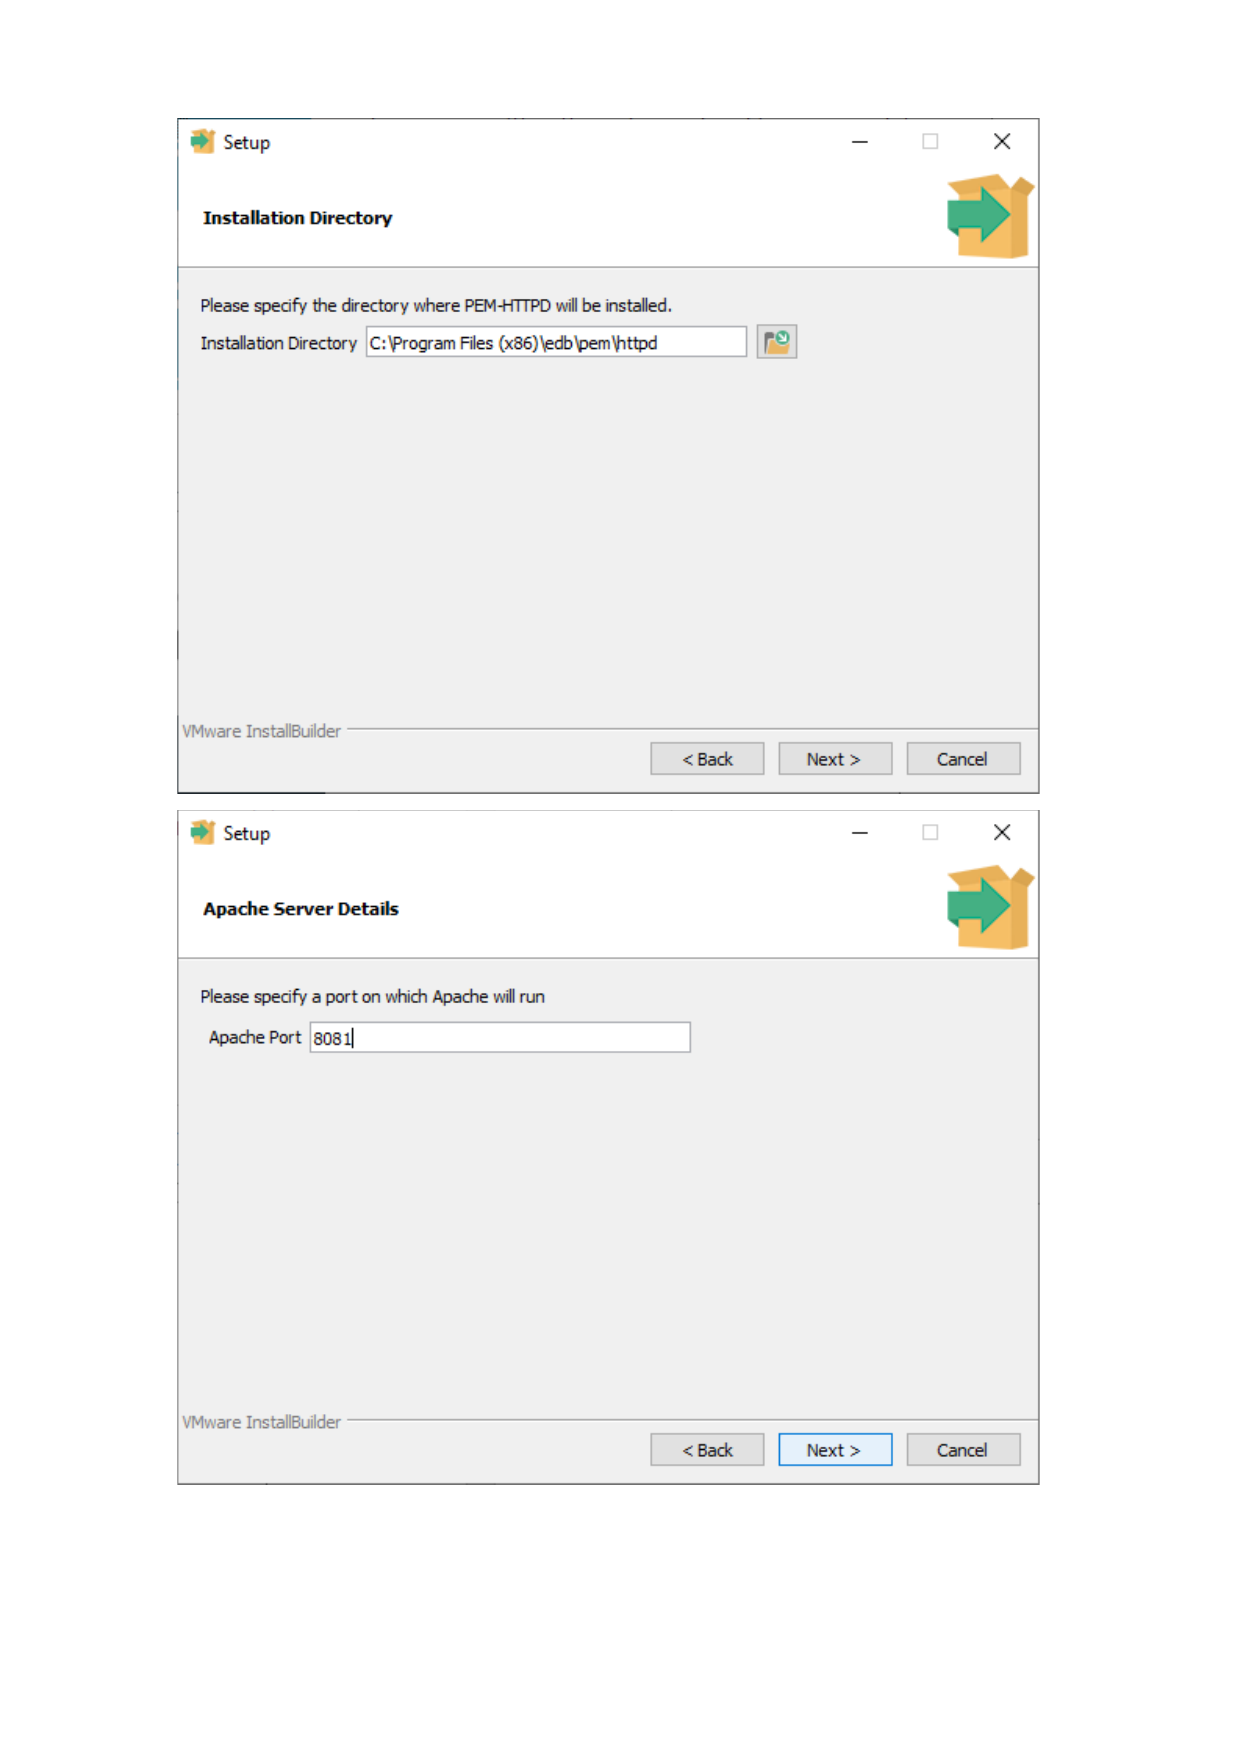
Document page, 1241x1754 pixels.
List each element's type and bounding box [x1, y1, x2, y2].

picture [177, 810, 1040, 1485]
picture [177, 118, 1040, 794]
